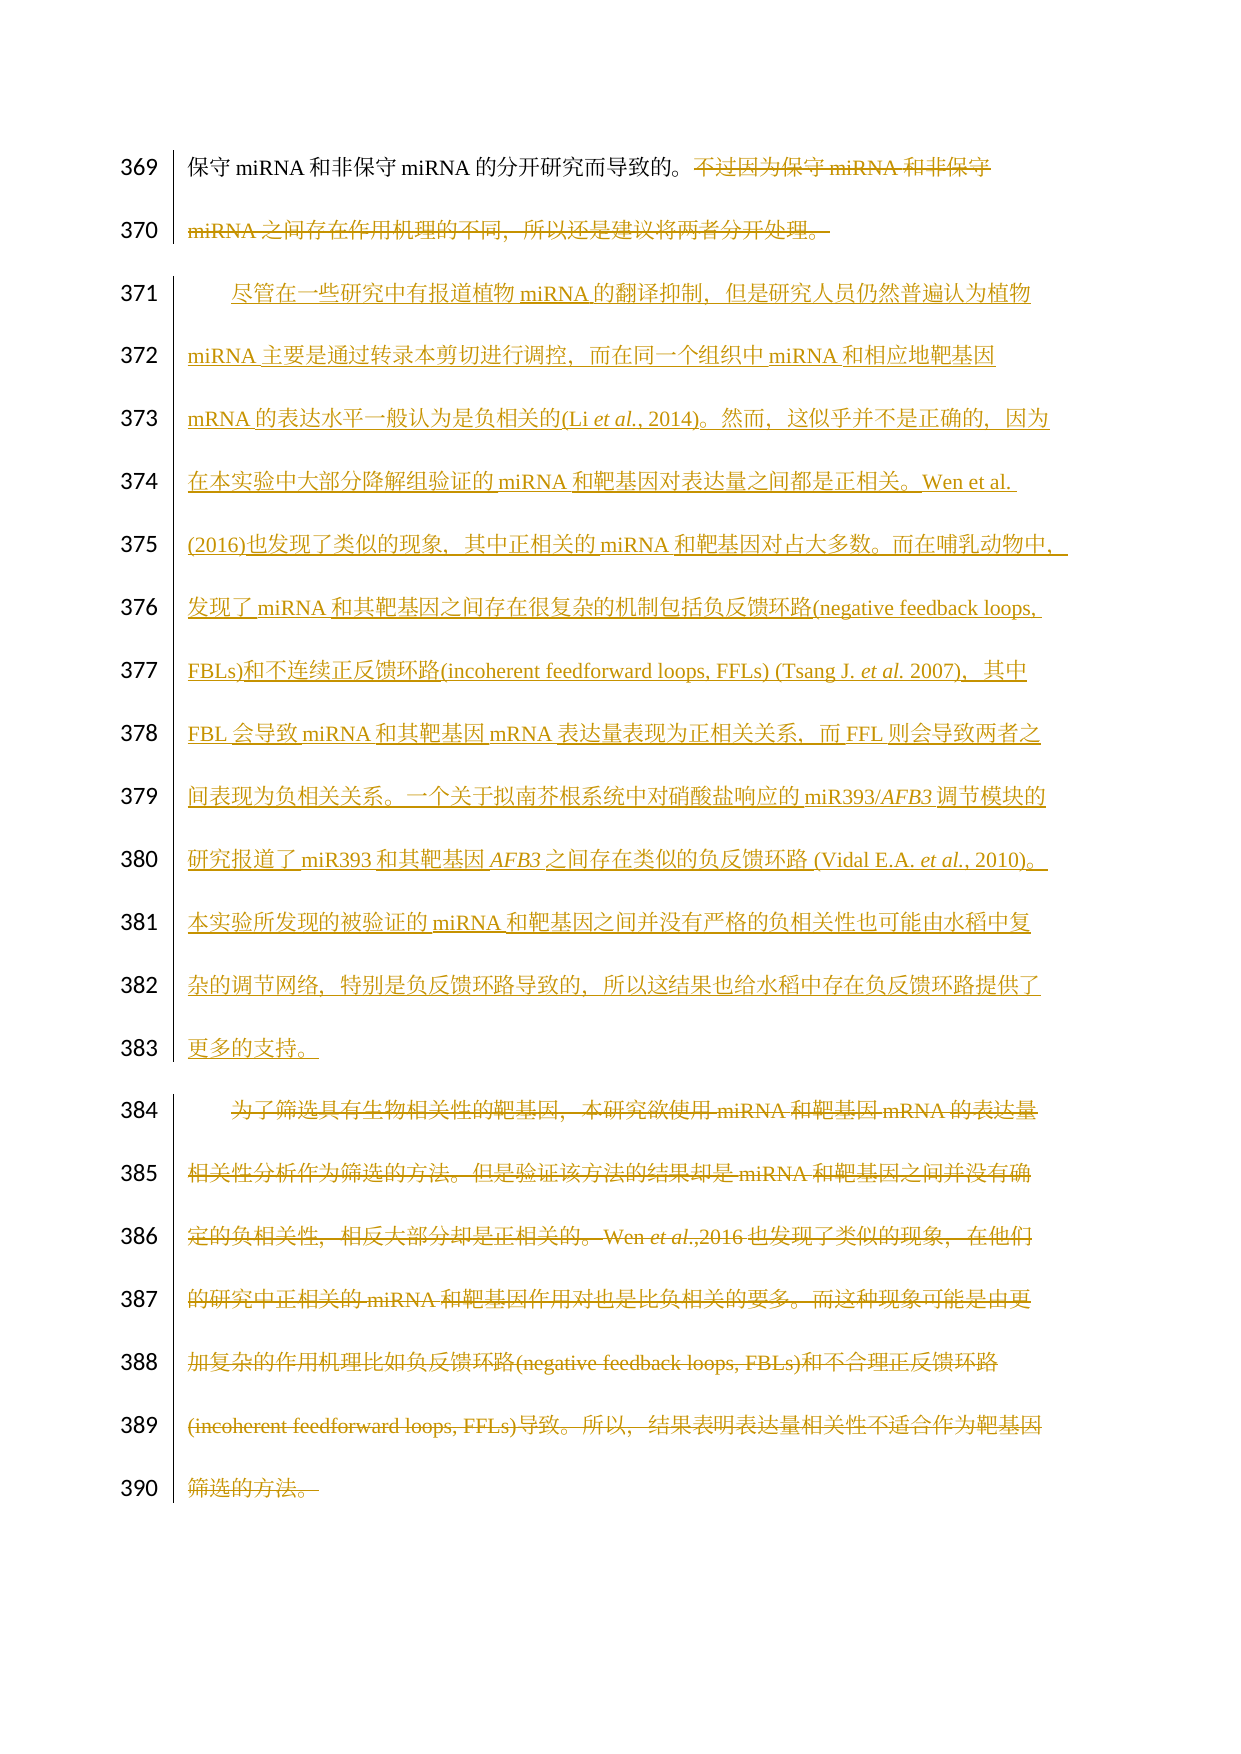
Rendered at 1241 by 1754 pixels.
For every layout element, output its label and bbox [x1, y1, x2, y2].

text [187, 150, 1053, 244]
